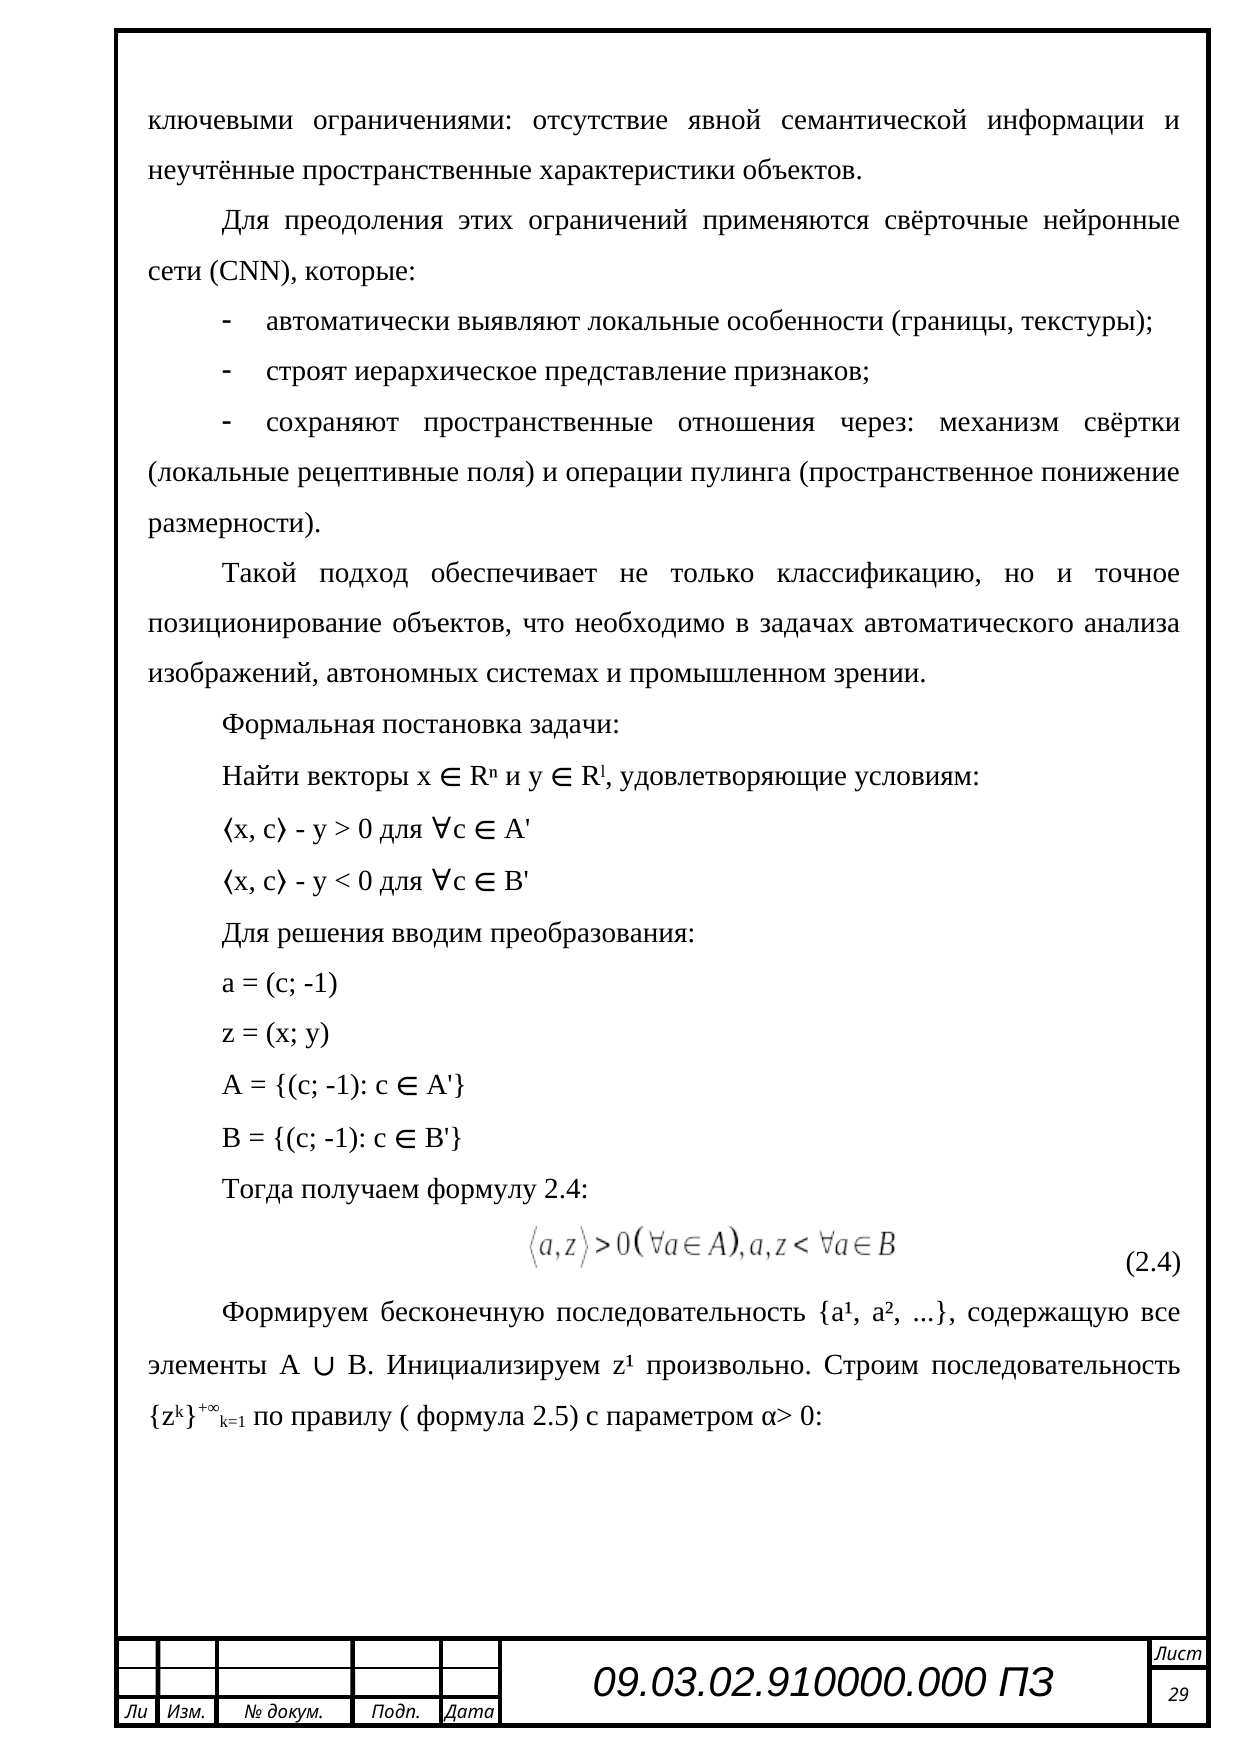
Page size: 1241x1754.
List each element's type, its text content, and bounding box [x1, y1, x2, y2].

text Тогда получаем формулу 2.4: [148, 1171, 1181, 1205]
text Формируем бесконечную последовательность {a¹, a², ...}, содержащую все элементы A ∪ B. Инициализируем z¹ произвольно. Строим последовательность {zᵏ}+∞k=1 по правилу ( формула 2.5) с параметром α> 0: [148, 1294, 1181, 1431]
text 〈x, c〉 - y > 0 для ∀c ∈ A' [148, 809, 1181, 844]
text (2.4) [148, 1222, 1181, 1278]
text z = (x; y) [148, 1015, 1181, 1049]
text A = {(c; -1): c ∈ A'} [148, 1066, 1181, 1101]
list автоматически выявляют локальные особенности (границы, текстуры); [148, 303, 1181, 337]
text Такой подход обеспечивает не только классификацию, но и точное позиционирование объектов, что необходимо в задачах автоматического анализа изображений, автономных системах и промышленном зрении. [148, 555, 1181, 689]
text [148, 102, 1181, 186]
list строят иерархическое представление признаков; [148, 353, 1181, 387]
text Для решения вводим преобразования: [148, 915, 1181, 948]
text a = (c; -1) [148, 965, 1181, 998]
text Формальная постановка задачи: [148, 706, 1181, 739]
text 〈x, c〉 - y < 0 для ∀c ∈ B' [148, 862, 1181, 897]
text Для преодоления этих ограничений применяются свёрточные нейронные сети (CNN), которые: [148, 202, 1181, 286]
list сохраняют пространственные отношения через: механизм свёртки (локальные рецептивные поля) и операции пулинга (пространственное понижение размерности). [148, 404, 1181, 538]
text B = {(c; -1): c ∈ B'} [148, 1118, 1181, 1154]
text Найти векторы x ∈ Rⁿ и y ∈ Rˡ, удовлетворяющие условиям: [148, 756, 1181, 791]
